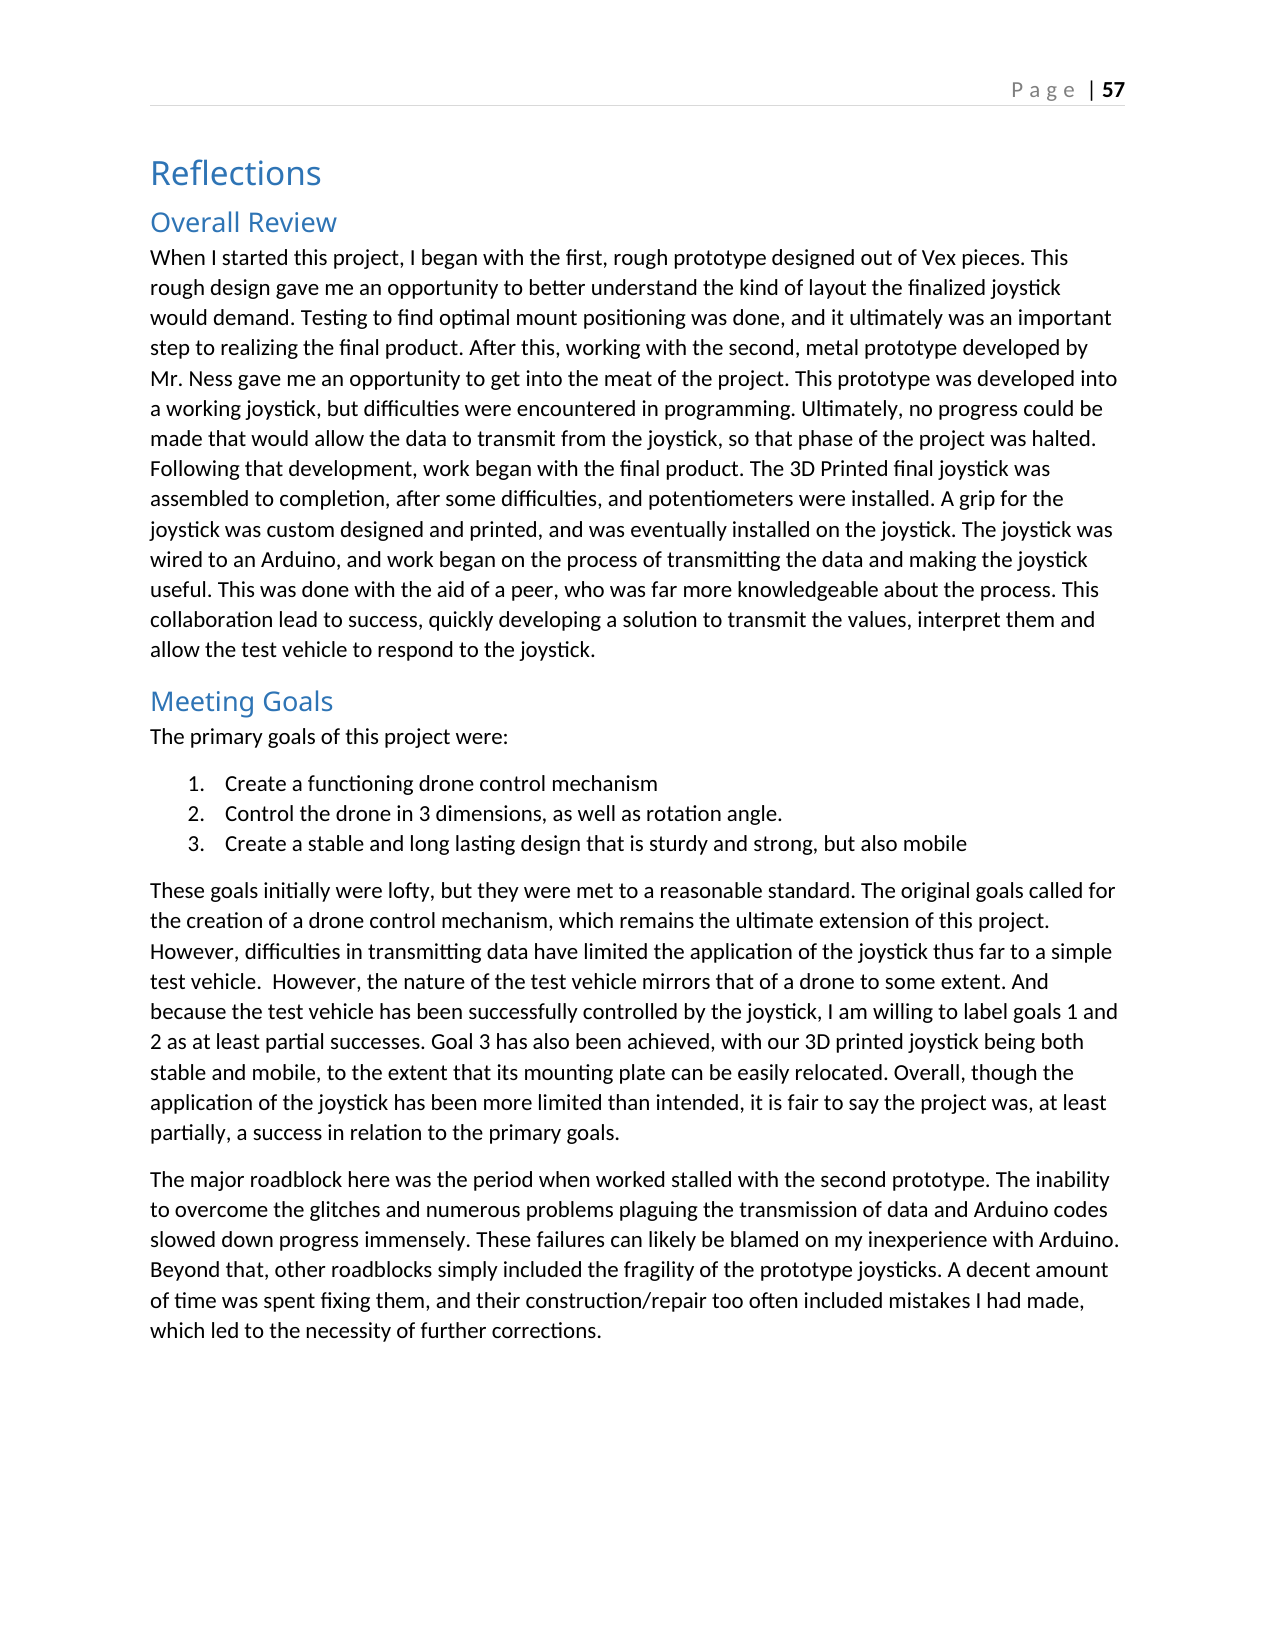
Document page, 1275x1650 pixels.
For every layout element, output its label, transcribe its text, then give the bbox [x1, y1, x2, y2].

subtitle Reflections [150, 150, 1125, 195]
list Control the drone in 3 dimensions, as well as rotation angle. [187, 799, 1125, 827]
text These goals initially were lofty, but they were met to a reasonable standard. The original goals called for the creation of a drone control mechanism, which remains the ultimate extension of this project. However, difficulties in transmitting data have limited the application of the joystick thus far to a simple test vehicle. However, the nature of the test vehicle mirrors that of a drone to some extent. And because the test vehicle has been successfully controlled by the joystick, I am willing to label goals 1 and 2 as at least partial successes. Goal 3 has also been achieved, with our 3D printed joystick being both stable and mobile, to the extent that its mounting plate can be easily relocated. Overall, though the application of the joystick has been more limited than intended, it is fair to say the project was, at least partially, a success in relation to the primary goals. [150, 876, 1125, 1146]
text The major roadblock here was the period when worked stalled with the second prototype. The inability to overcome the glitches and numerous problems plaguing the transmission of data and Arduino codes slowed down progress immensely. These failures can likely be blamed on my inexperience with Arduino. Beyond that, other roadblocks simply included the fragility of the prototype joysticks. A decent amount of time was spent fixing them, and their construction/repair too often included mistakes I had made, which led to the necessity of further corrections. [150, 1165, 1125, 1344]
text When I started this project, I began with the first, rough prototype designed out of Vex pieces. This rough design gave me an opportunity to better understand the kind of layout the finalized joystick would demand. Testing to find optimal mount positioning was done, and it ultimately was an important step to realizing the final product. After this, working with the second, metal prototype developed by Mr. Ness gave me an opportunity to get into the meat of the project. This prototype was developed into a working joystick, but difficulties were encountered in programming. Ultimately, no progress could be made that would allow the data to transmit from the joystick, so that phase of the project was halted. Following that development, work began with the final product. The 3D Printed final joystick was assembled to completion, after some difficulties, and potentiometers were installed. A grip for the joystick was custom designed and printed, and was eventually installed on the joystick. The joystick was wired to an Arduino, and work began on the process of transmitting the data and making the joystick useful. This was done with the aid of a peer, who was far more knowledgeable about the process. This collaboration lead to success, quickly developing a solution to transmit the values, interpret them and allow the test vehicle to respond to the joystick. [150, 243, 1125, 664]
text The primary goals of this project were: [150, 722, 1125, 750]
list Create a functioning drone control mechanism [187, 769, 1125, 797]
list Create a stable and long lasting design that is sturdy and strong, but also mobile [187, 829, 1125, 858]
subtitle Overall Review [150, 203, 1125, 240]
subtitle Meeting Goals [150, 682, 1125, 719]
